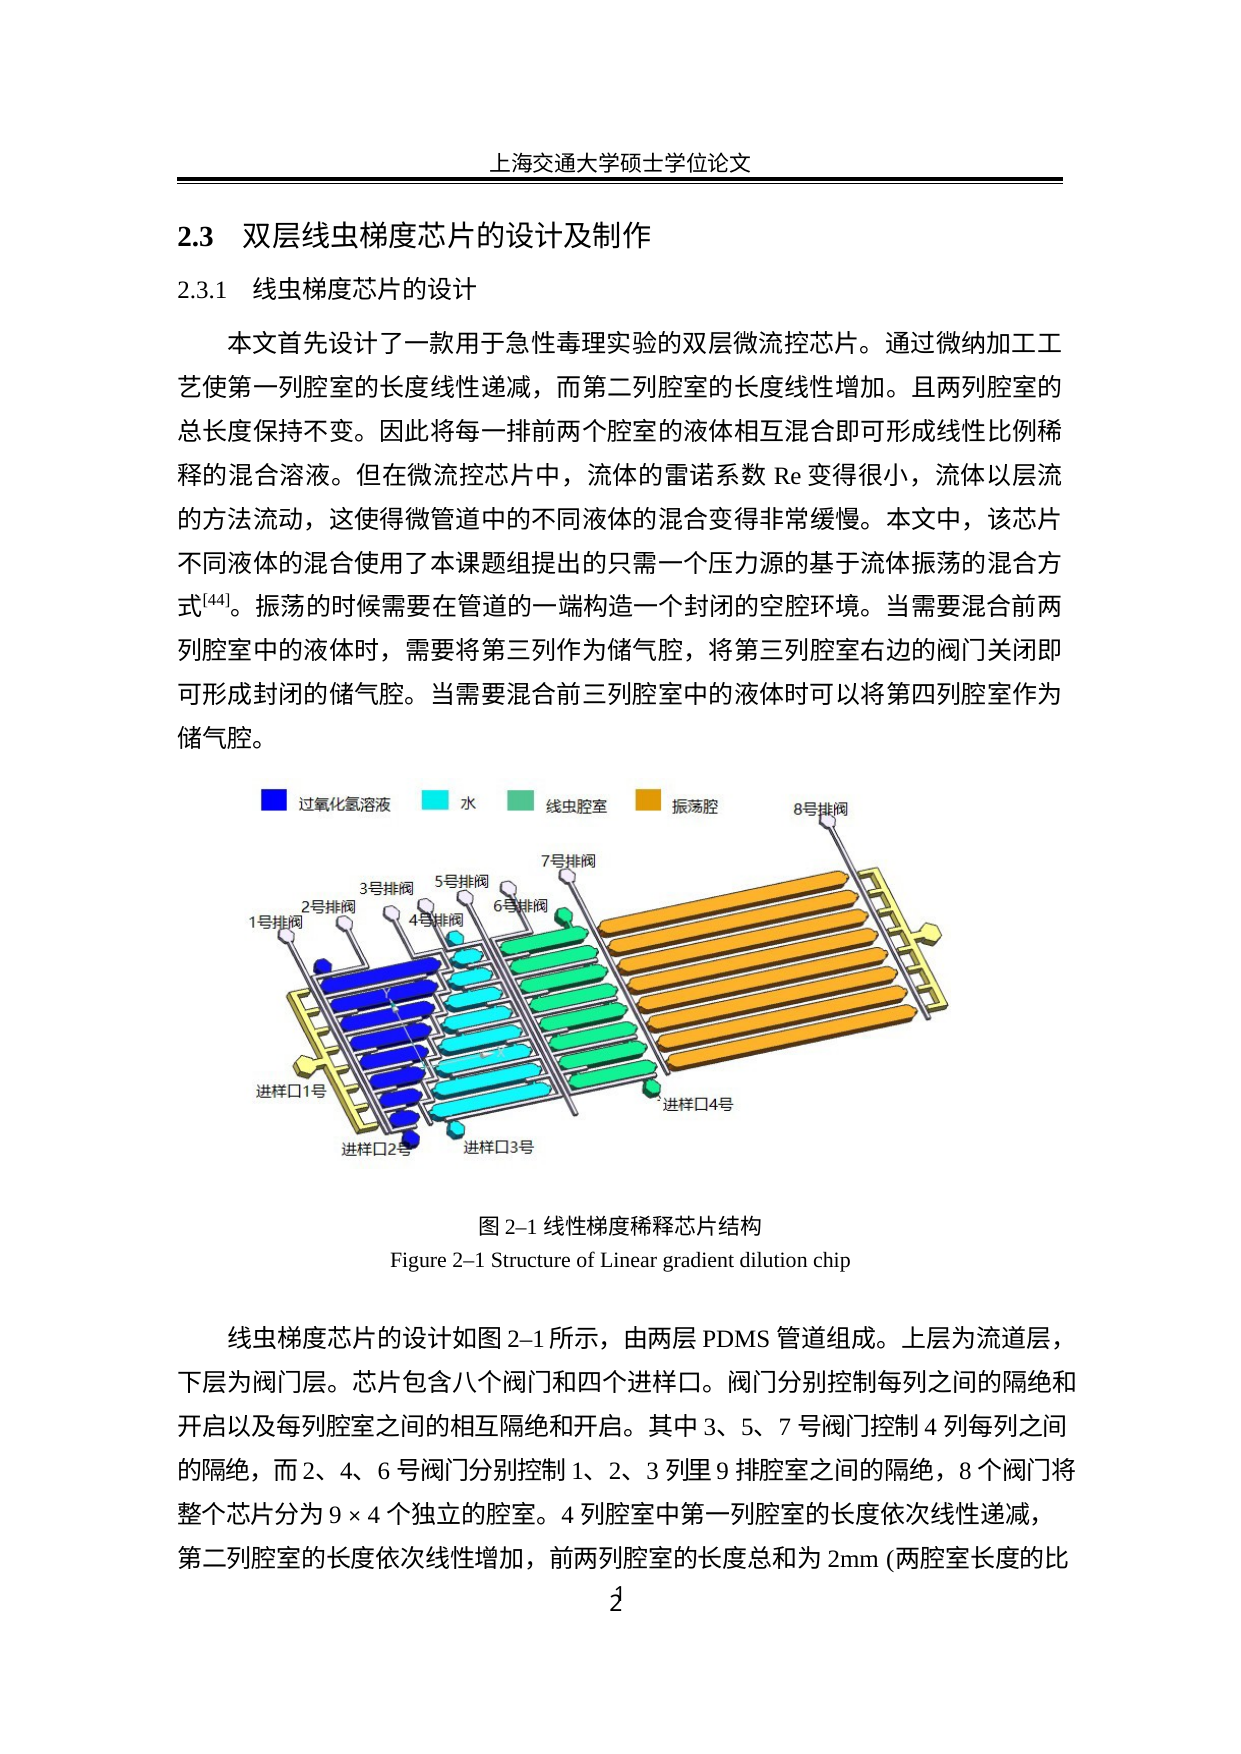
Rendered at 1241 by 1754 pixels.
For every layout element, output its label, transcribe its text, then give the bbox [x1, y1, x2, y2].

text 本文首先设计了一款用于急性毒理实验的双层微流控芯片。通过微纳加工工艺使第一列腔室的长度线性递减，而第二列腔室的长度线性增加。且两列腔室的总长度保持不变。因此将每一排前两个腔室的液体相互混合即可形成线性比例稀释的混合溶液。但在微流控芯片中，流体的雷诺系数Re变得很小，流体以层流的方法流动，这使得微管道中的不同液体的混合变得非常缓慢。本文中，该芯片不同液体的混合使用了本课题组提出的只需一个压力源的基于流体振荡的混合方式[44]。振荡的时候需要在管道的一端构造一个封闭的空腔环境。当需要混合前两列腔室中的液体时，需要将第三列作为储气腔，将第三列腔室右边的阀门关闭即可形成封闭的储气腔。当需要混合前三列腔室中的液体时可以将第四列腔室作为储气腔。 [177, 324, 1063, 755]
text 图 2–1 线性梯度稀释芯片结构 [478, 1209, 1173, 1241]
picture [244, 778, 952, 1169]
subtitle 双层线虫梯度芯片的设计及制作 [177, 212, 1173, 254]
list 线虫梯度芯片的设计 [177, 271, 1173, 306]
text Figure 2–1 Structure of Linear gradient dilution chip [390, 1247, 1173, 1273]
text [177, 1319, 1079, 1574]
